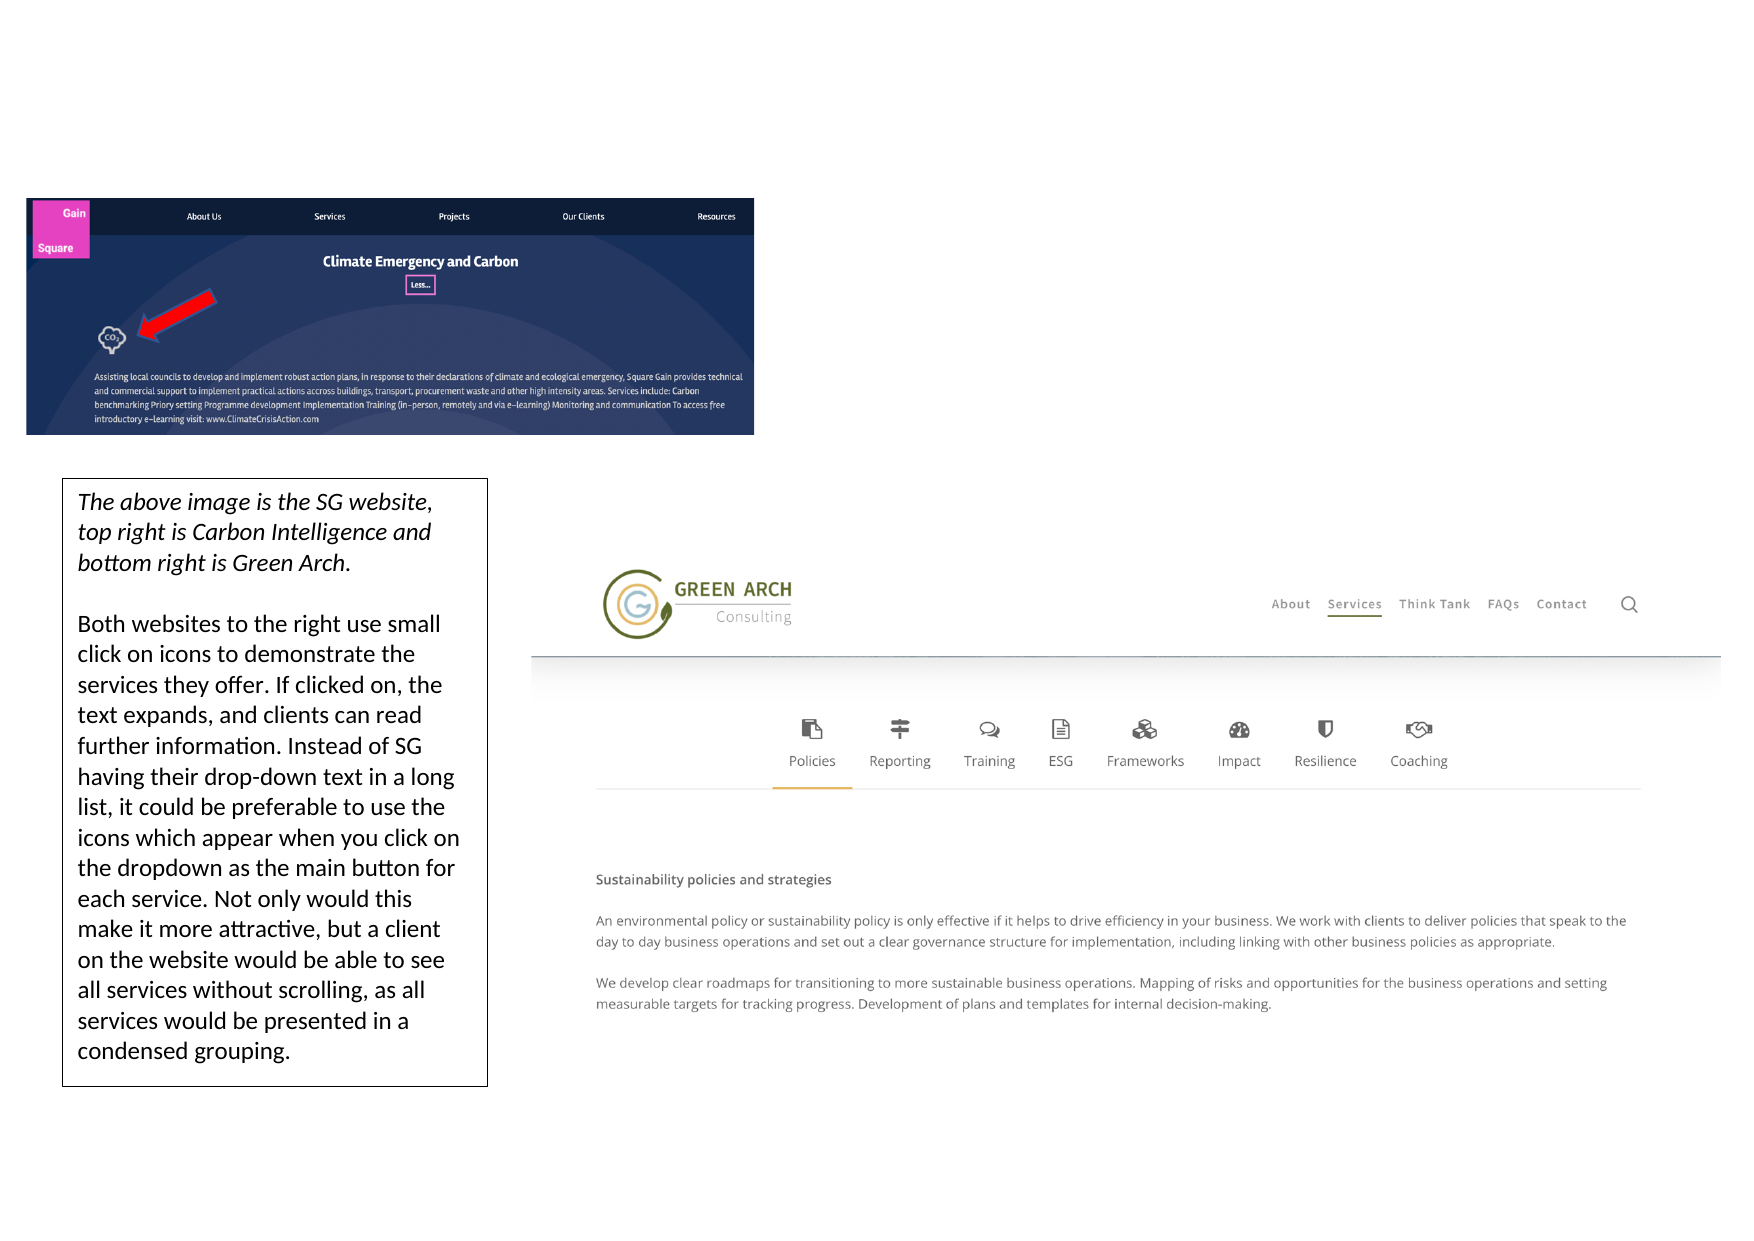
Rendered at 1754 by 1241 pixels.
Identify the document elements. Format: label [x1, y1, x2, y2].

picture [531, 555, 1720, 1026]
